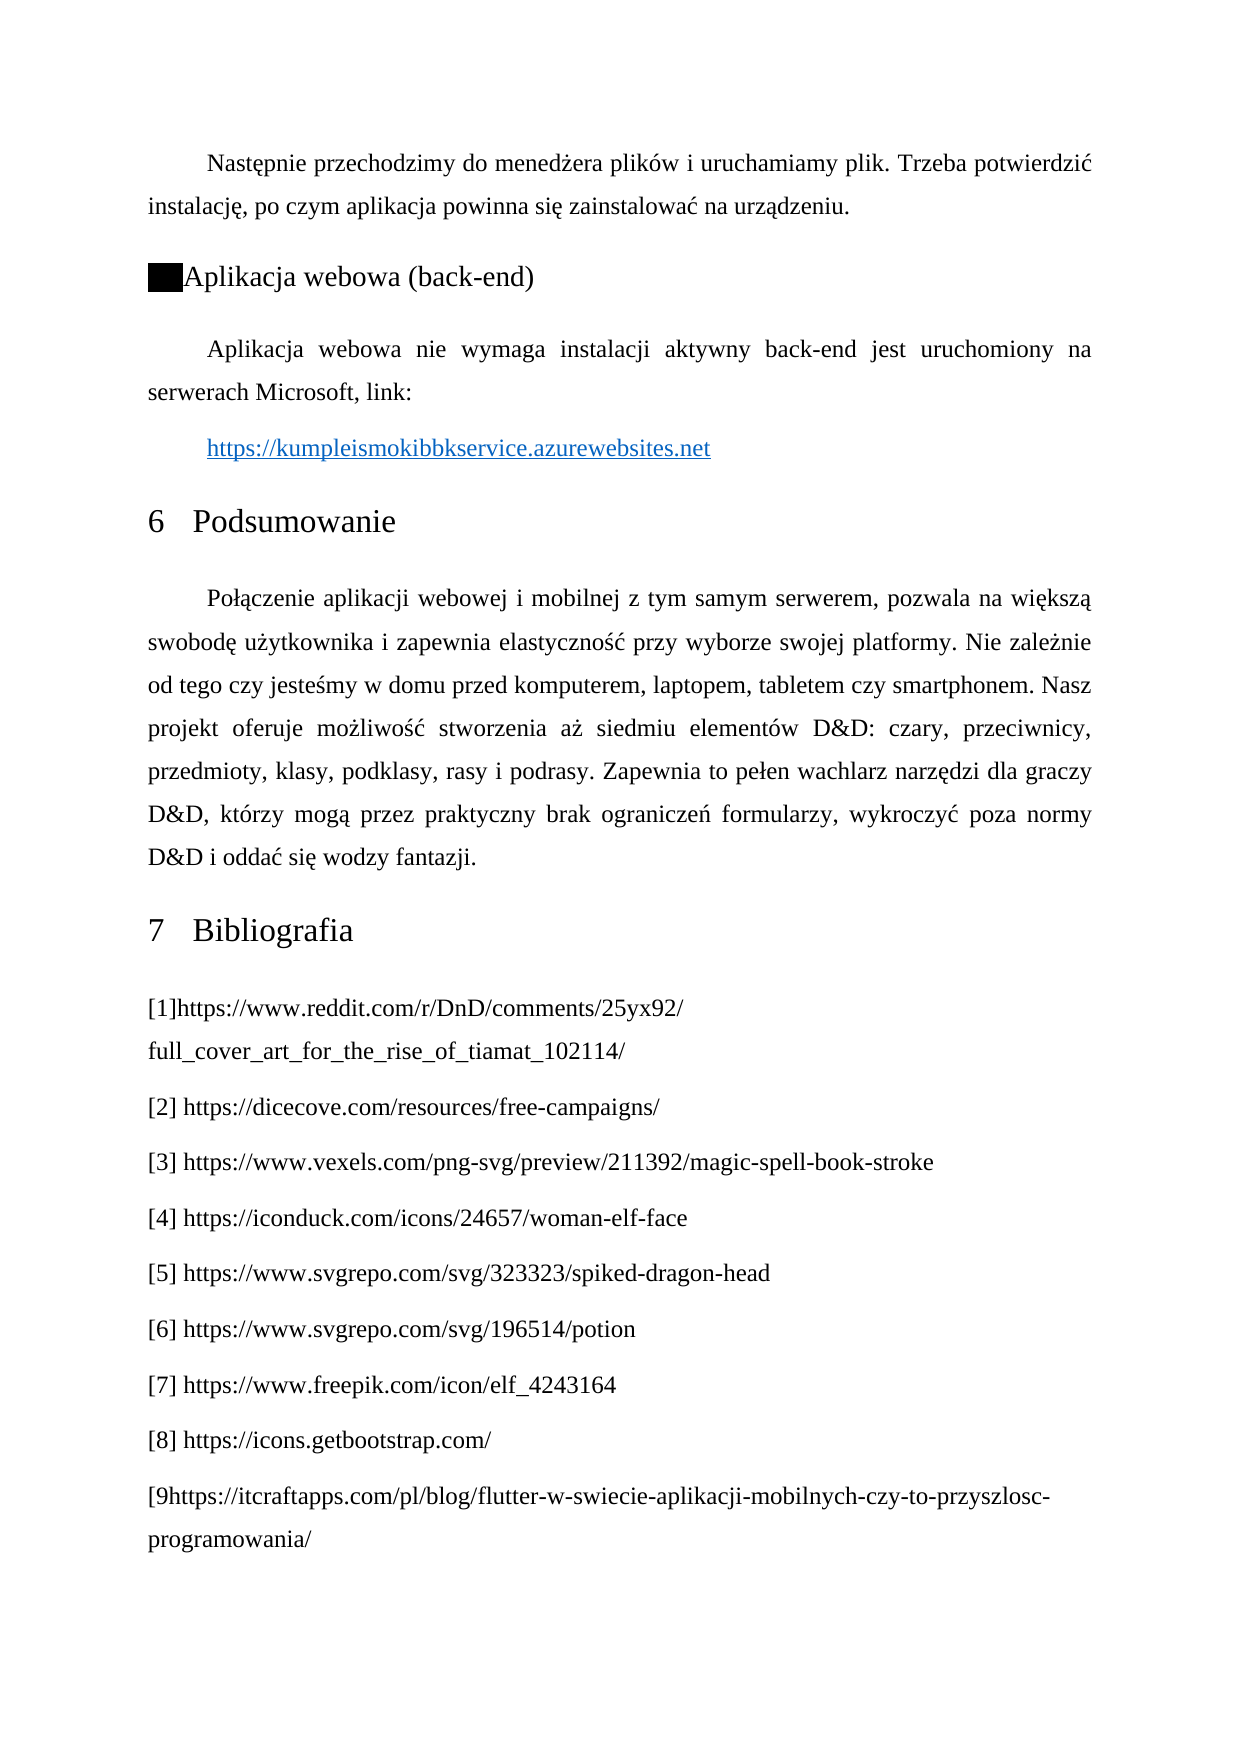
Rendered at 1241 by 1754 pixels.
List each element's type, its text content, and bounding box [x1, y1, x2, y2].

subtitle Bibliografia [148, 910, 1093, 949]
text [7] https://www.freepik.com/icon/elf_4243164 [148, 1370, 1093, 1398]
text [3] https://www.vexels.com/png-svg/preview/211392/magic-spell-book-stroke [148, 1147, 1093, 1176]
text [5] https://www.svgrepo.com/svg/323323/spiked-dragon-head [148, 1258, 1093, 1287]
text [1]https://www.reddit.com/r/DnD/comments/25yx92/full_cover_art_for_the_rise_of_tiamat_102114/ [148, 993, 1093, 1065]
text [8] https://icons.getbootstrap.com/ [148, 1425, 1093, 1454]
subtitle Podsumowanie [148, 501, 1093, 539]
text Aplikacja webowa nie wymaga instalacji aktywny back-end jest uruchomiony na serwerach Microsoft, link: [148, 334, 1093, 406]
subtitle Aplikacja webowa (back-end) [148, 259, 1093, 292]
text [2] https://dicecove.com/resources/free-campaigns/ [148, 1092, 1093, 1120]
text https://kumpleismokibbkservice.azurewebsites.net [148, 433, 1093, 462]
text [6] https://www.svgrepo.com/svg/196514/potion [148, 1314, 1093, 1343]
text Połączenie aplikacji webowej i mobilnej z tym samym serwerem, pozwala na większą swobodę użytkownika i zapewnia elastyczność przy wyborze swojej platformy. Nie zależnie od tego czy jesteśmy w domu przed komputerem, laptopem, tabletem czy smartphonem. Nasz projekt oferuje możliwość stworzenia aż siedmiu elementów D&D: czary, przeciwnicy, przedmioty, klasy, podklasy, rasy i podrasy. Zapewnia to pełen wachlarz narzędzi dla graczy D&D, którzy mogą przez praktyczny brak ograniczeń formularzy, wykroczyć poza normy D&D i oddać się wodzy fantazji. [148, 583, 1093, 871]
text [9https://itcraftapps.com/pl/blog/flutter-w-swiecie-aplikacji-mobilnych-czy-to-przyszlosc-programowania/ [148, 1481, 1093, 1553]
text Następnie przechodzimy do menedżera plików i uruchamiamy plik. Trzeba potwierdzić instalację, po czym aplikacja powinna się zainstalować na urządzeniu. [148, 148, 1093, 219]
text [4] https://iconduck.com/icons/24657/woman-elf-face [148, 1203, 1093, 1232]
